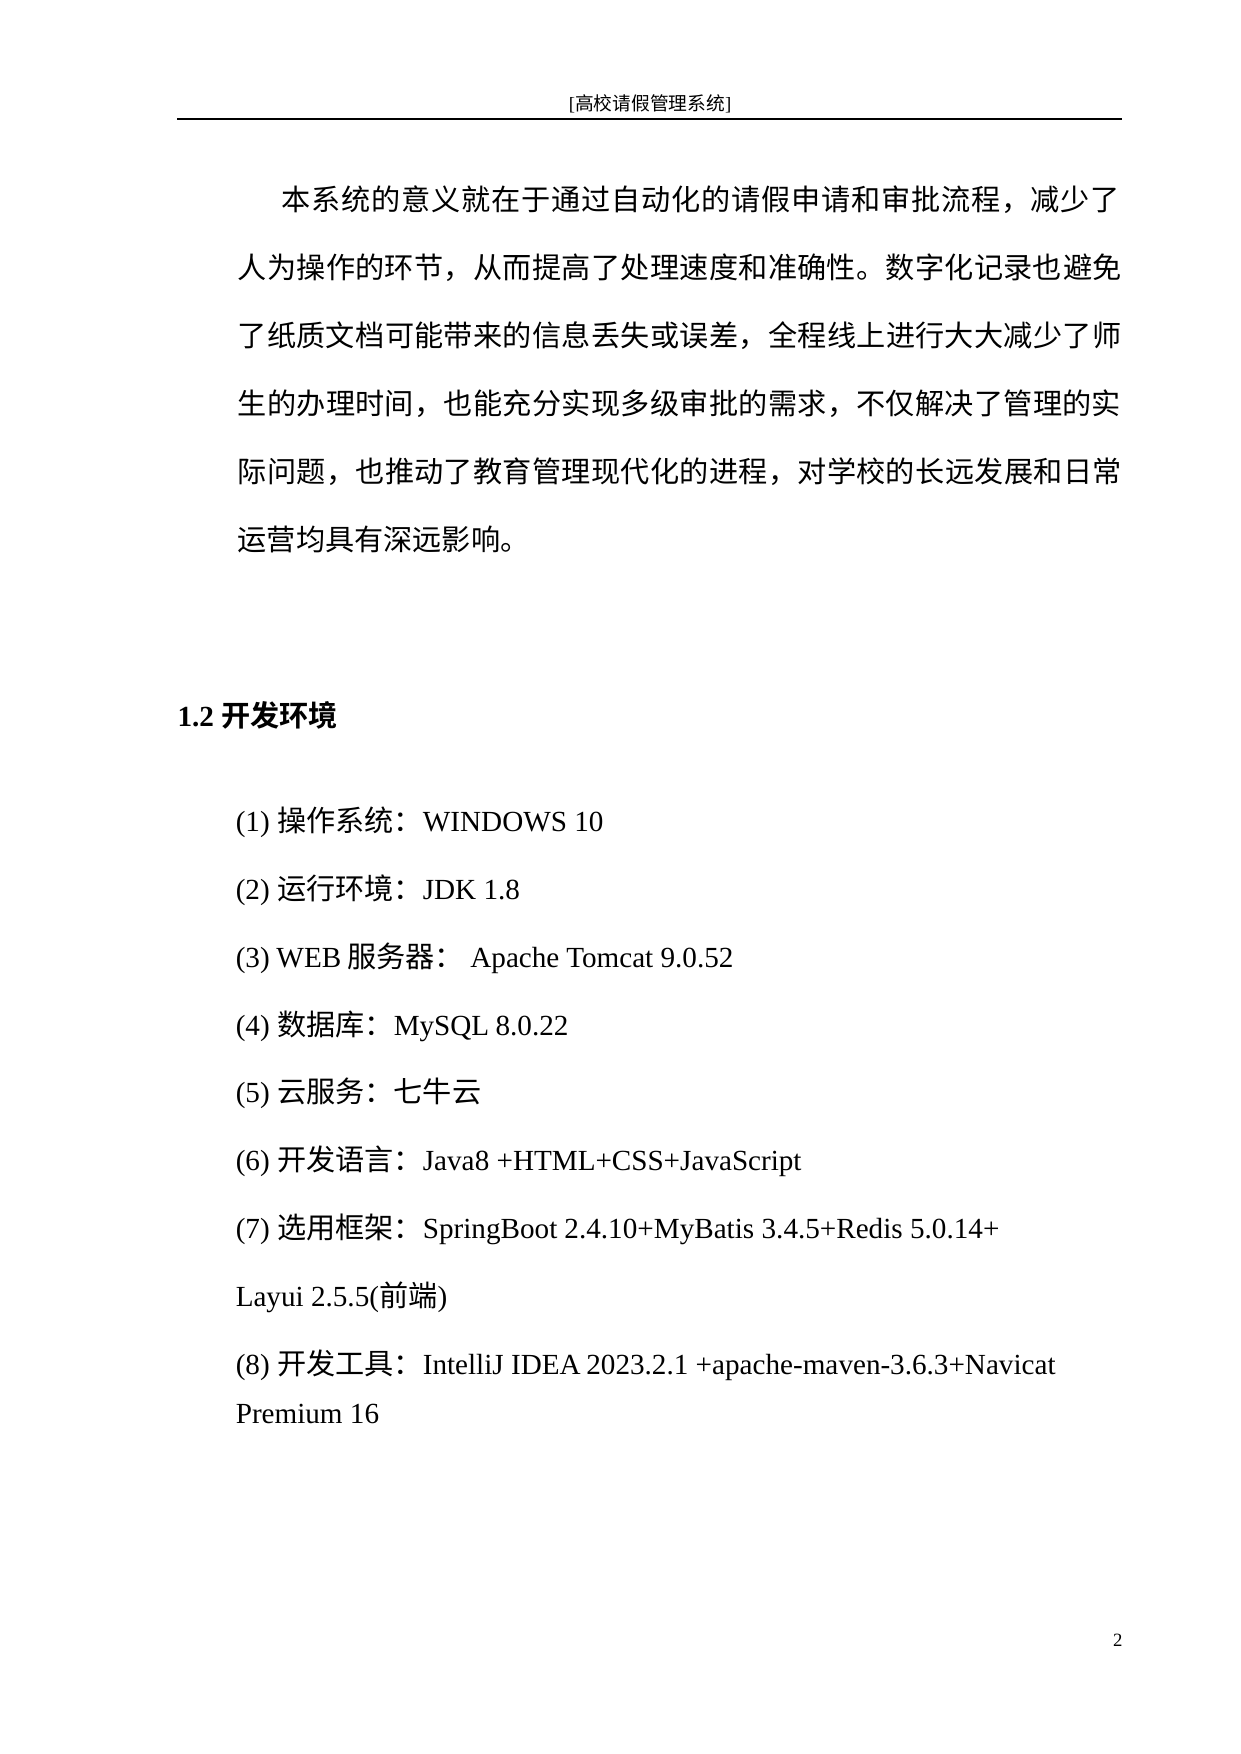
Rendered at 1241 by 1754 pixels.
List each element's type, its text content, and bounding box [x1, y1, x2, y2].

text Layui 2.5.5(前端) [177, 1260, 1122, 1328]
text (7) 选用框架：SpringBoot 2.4.10+MyBatis 3.4.5+Redis 5.0.14+ [177, 1192, 1122, 1260]
text (4) 数据库：MySQL 8.0.22 [177, 988, 1122, 1056]
text 本系统的意义就在于通过自动化的请假申请和审批流程，减少了人为操作的环节，从而提高了处理速度和准确性。数字化记录也避免了纸质文档可能带来的信息丢失或误差，全程线上进行大大减少了师生的办理时间，也能充分实现多级审批的需求，不仅解决了管理的实际问题，也推动了教育管理现代化的进程，对学校的长远发展和日常运营均具有深远影响。 [237, 164, 1122, 571]
text (8) 开发工具：IntelliJ IDEA 2023.2.1 +apache-maven-3.6.3+Navicat Premium 16 [236, 1328, 1122, 1430]
text (5) 云服务：七牛云 [177, 1056, 1122, 1124]
subtitle 开发环境 [177, 679, 1122, 747]
text (1) 操作系统：WINDOWS 10 [177, 784, 1122, 852]
text (6) 开发语言：Java8 +HTML+CSS+JavaScript [177, 1124, 1122, 1192]
text (3) WEB服务器： Apache Tomcat 9.0.52 [177, 920, 1122, 988]
text (2) 运行环境：JDK 1.8 [177, 852, 1122, 920]
